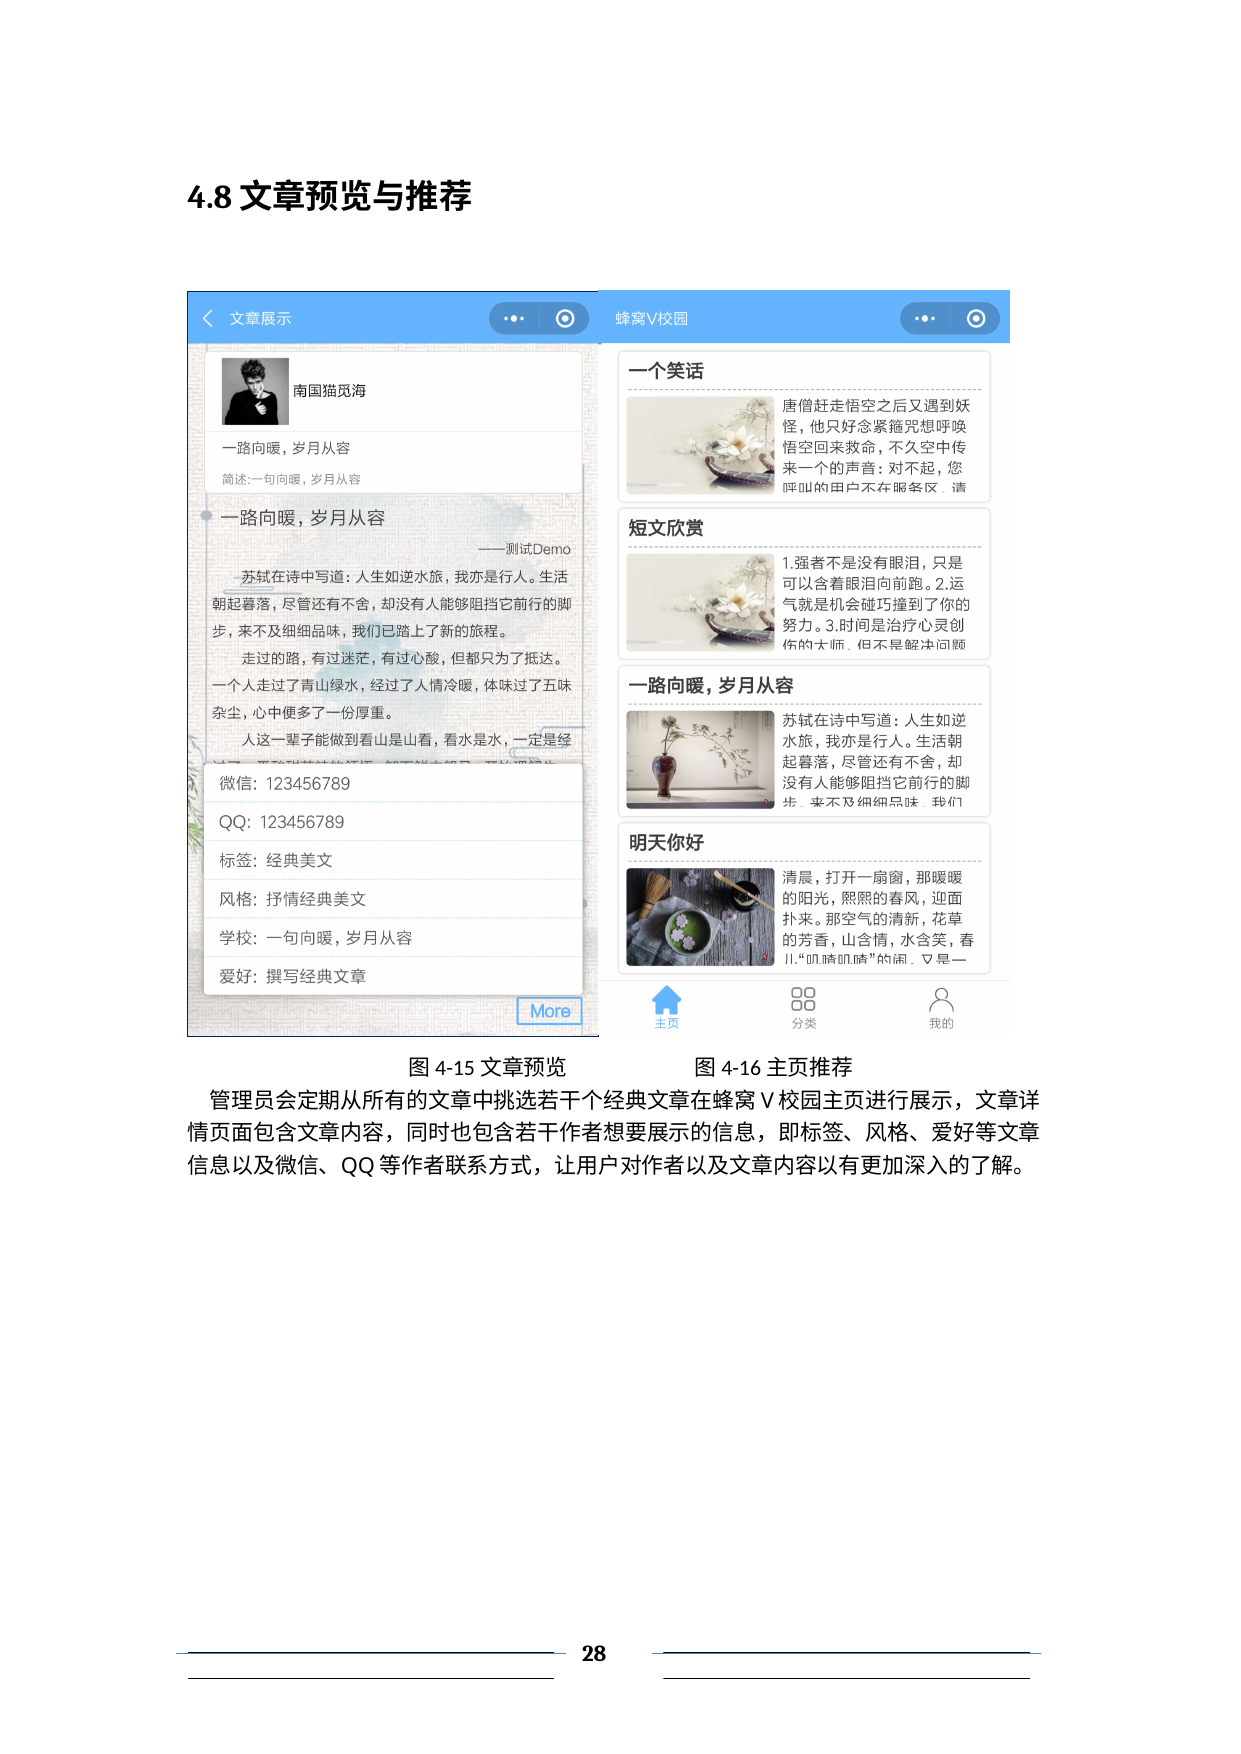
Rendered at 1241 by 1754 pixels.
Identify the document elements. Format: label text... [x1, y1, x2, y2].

picture [188, 290, 1010, 1036]
subtitle 4.8文章预览与推荐 [187, 162, 1053, 227]
text 图4-15 文章预览 图4-16 主页推荐 [187, 1050, 1053, 1082]
text 管理员会定期从所有的文章中挑选若干个经典文章在蜂窝V校园主页进行展示，文章详情页面包含文章内容，同时也包含若干作者想要展示的信息，即标签、风格、爱好等文章信息以及微信、QQ等作者联系方式，让用户对作者以及文章内容以有更加深入的了解。 [187, 1082, 1053, 1180]
